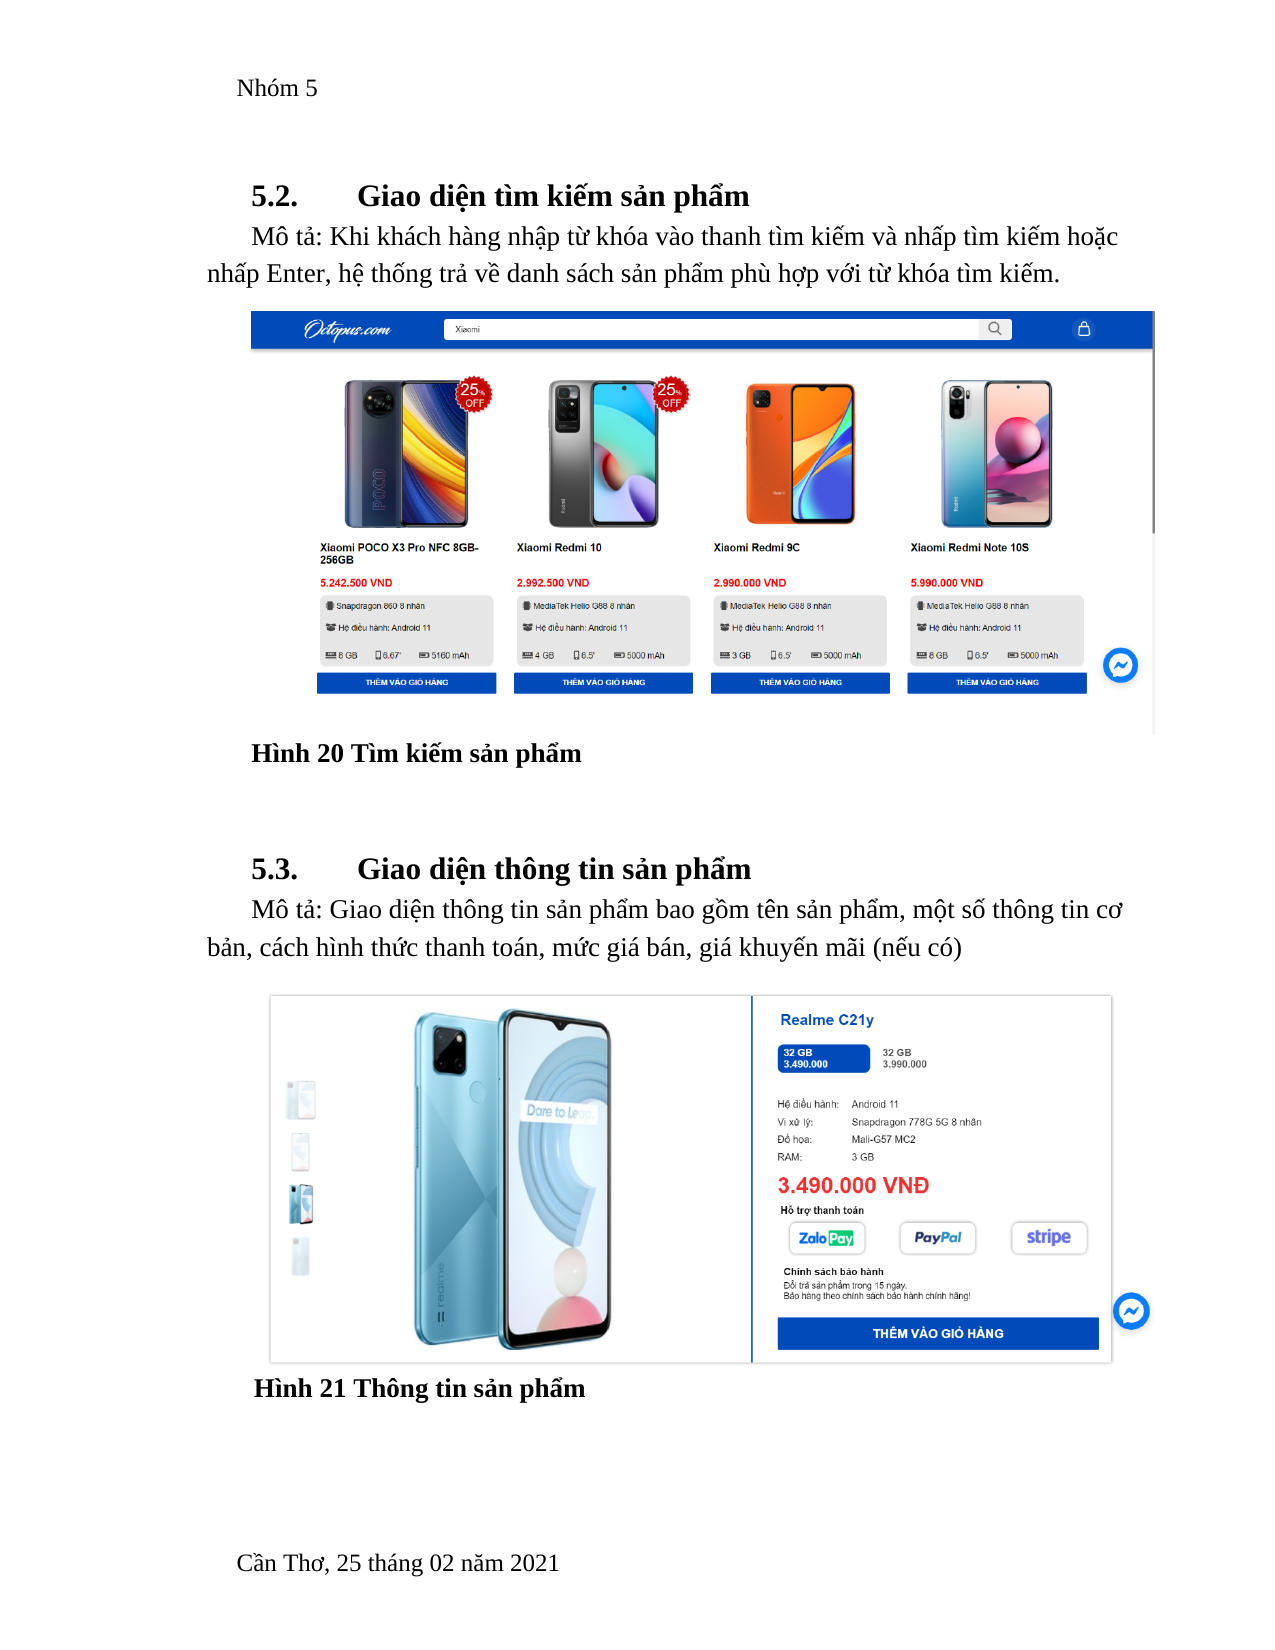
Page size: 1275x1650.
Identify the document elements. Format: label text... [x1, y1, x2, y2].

picture [253, 985, 1156, 1369]
text Mô tả: Giao diện thông tin sản phẩm bao gồm tên sản phẩm, một số thông tin cơ bản, cách hình thức thanh toán, mức giá bán, giá khuyến mãi (nếu có) [207, 894, 1157, 962]
subtitle Giao diện thông tin sản phẩm [251, 851, 1157, 886]
subtitle Giao diện tìm kiếm sản phẩm [251, 177, 1157, 213]
picture [251, 311, 1155, 734]
text Mô tả: Khi khách hàng nhập từ khóa vào thanh tìm kiếm và nhấp tìm kiếm hoặc nhấp Enter, hệ thống trả về danh sách sản phẩm phù hợp với từ khóa tìm kiếm. [207, 220, 1157, 289]
